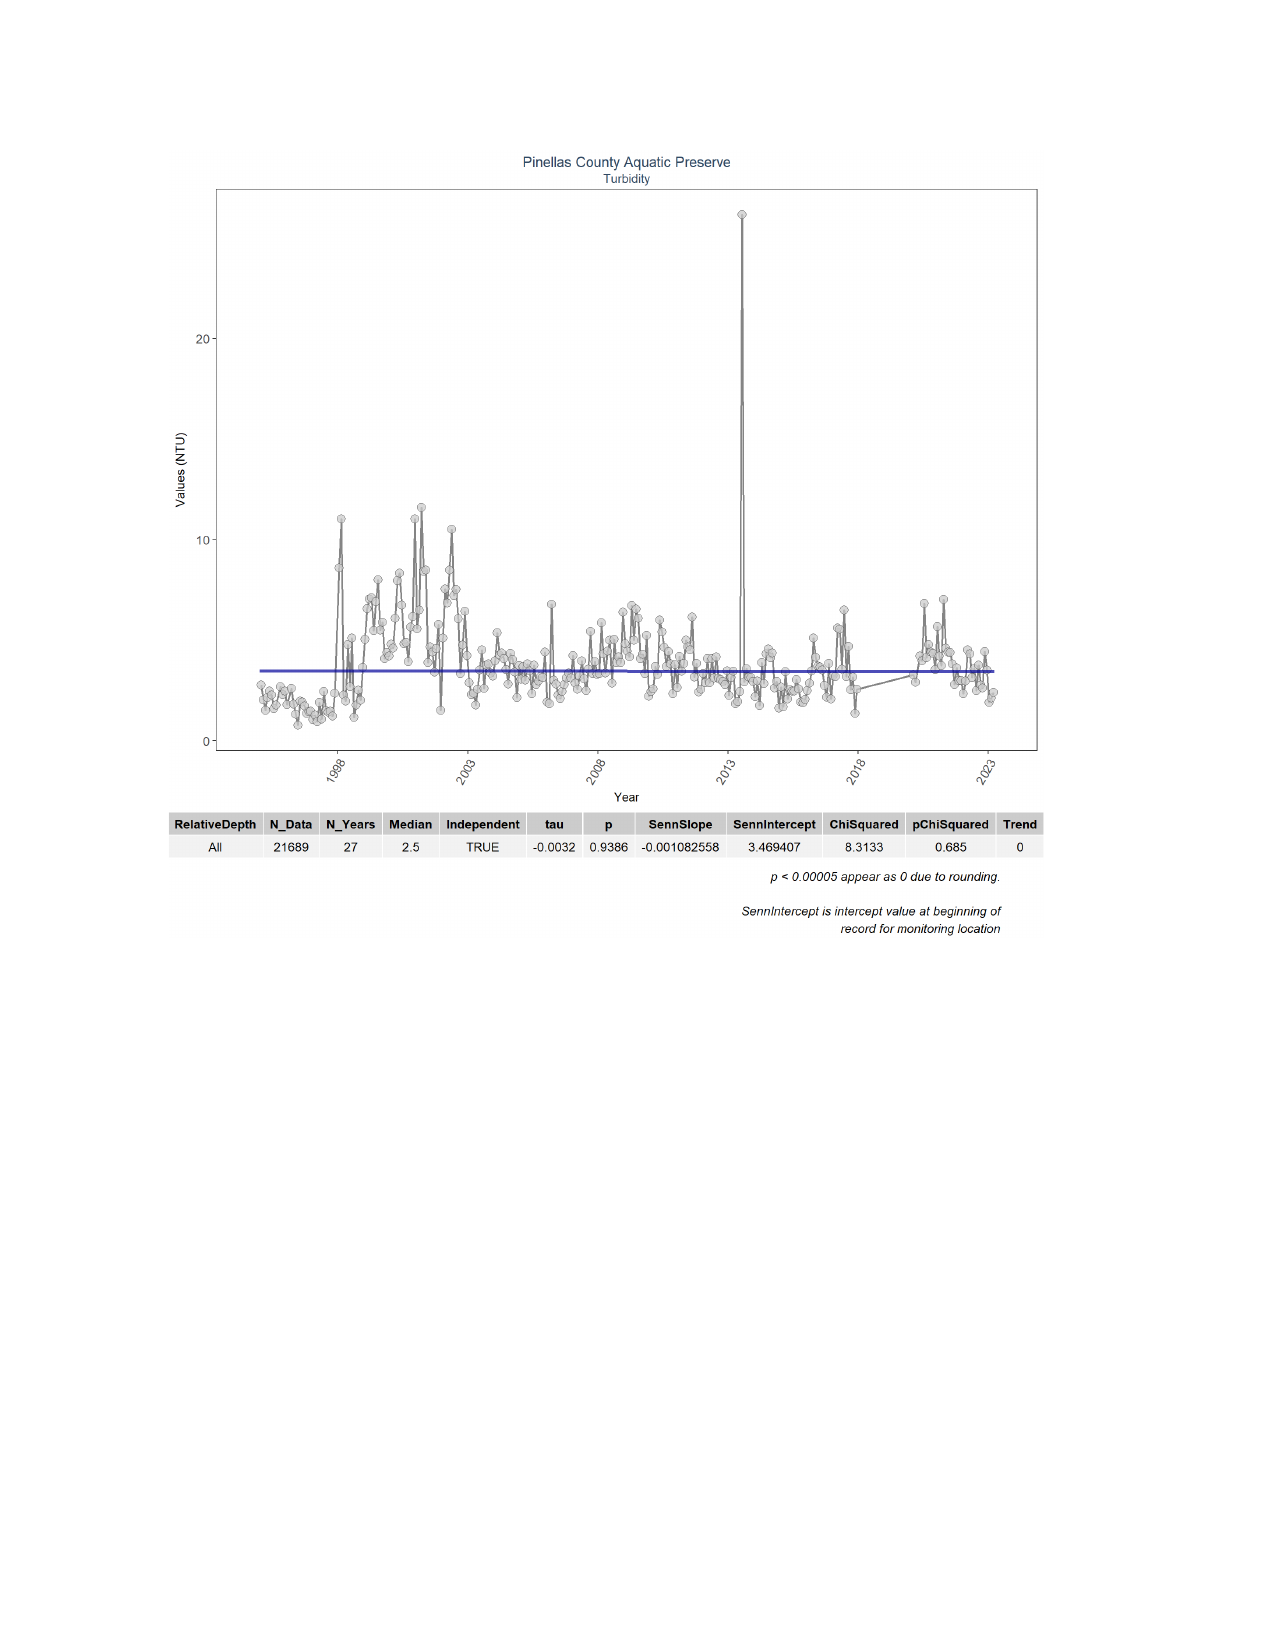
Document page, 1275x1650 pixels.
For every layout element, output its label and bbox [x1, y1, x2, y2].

picture [168, 150, 1044, 938]
